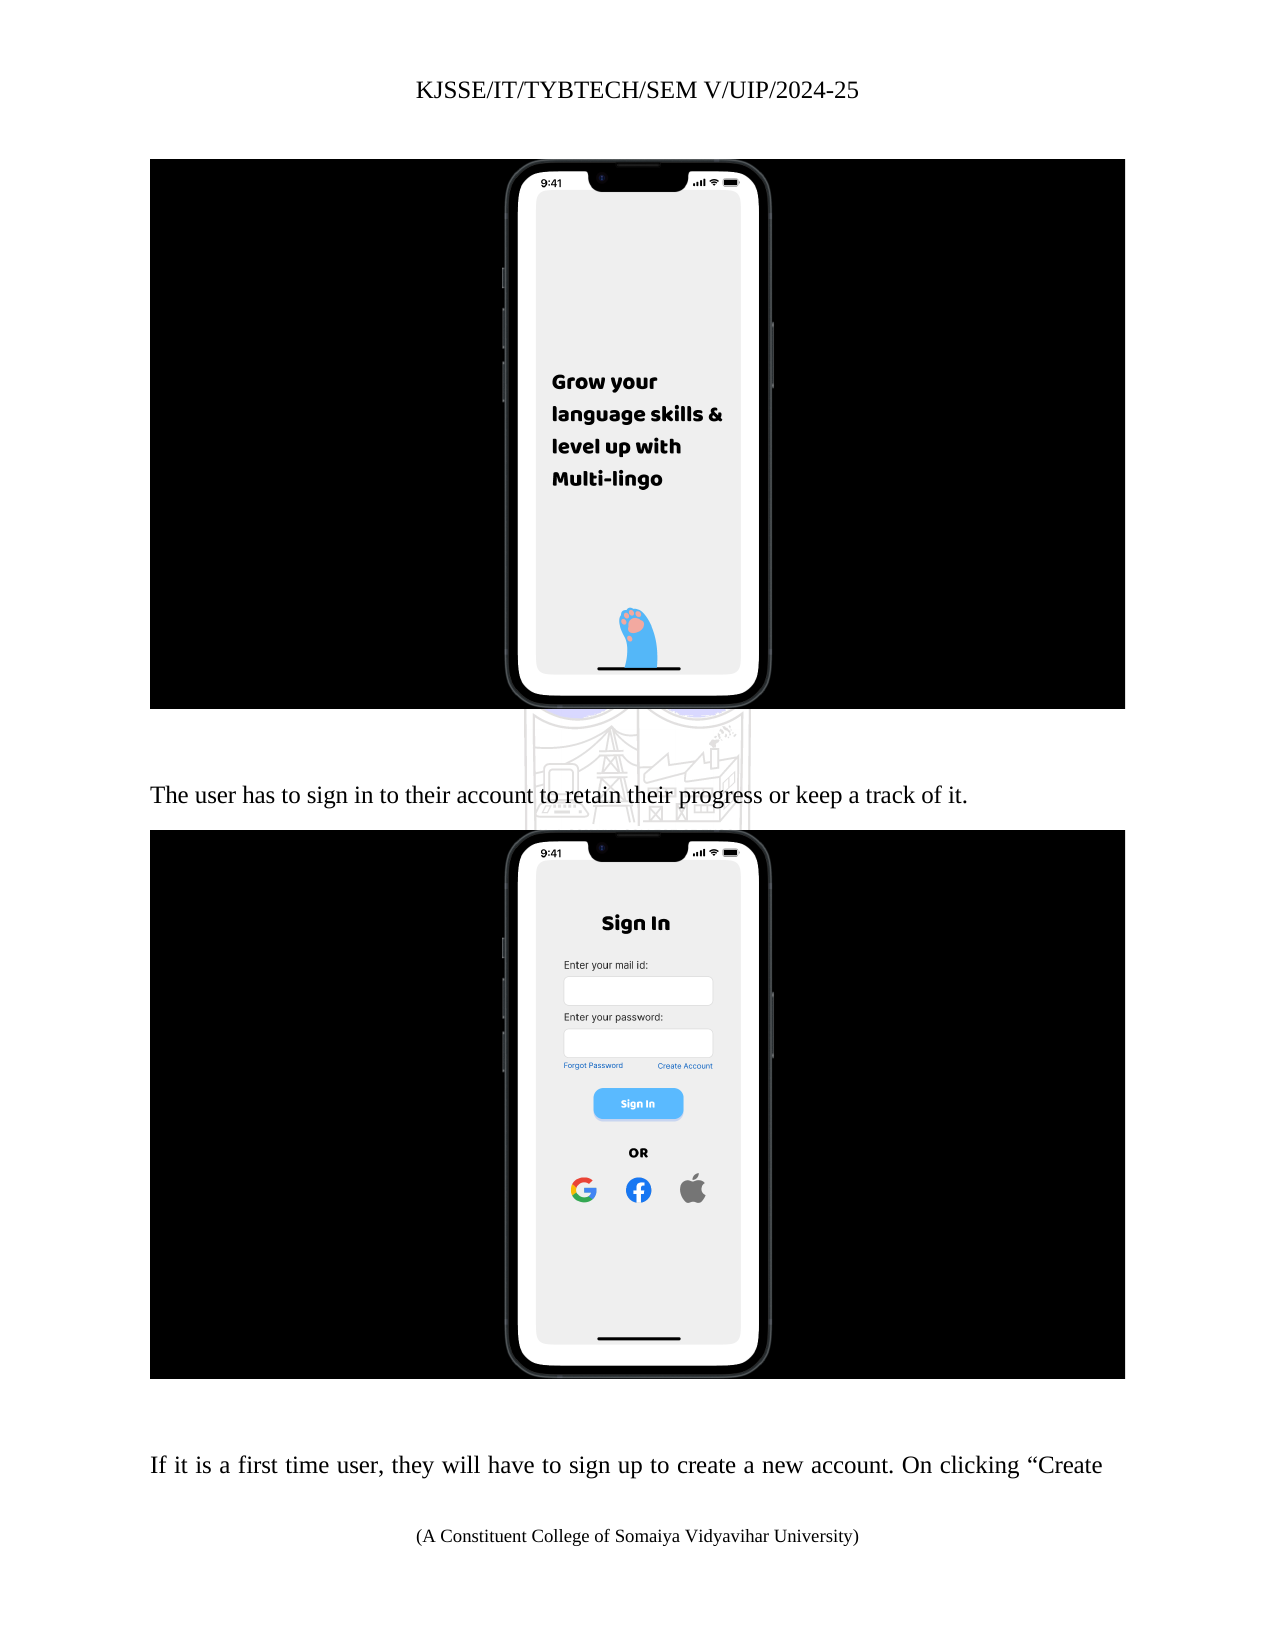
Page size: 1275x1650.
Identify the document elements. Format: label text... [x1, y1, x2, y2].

picture [150, 159, 1125, 709]
picture [150, 830, 1125, 1379]
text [150, 1450, 1105, 1479]
text The user has to sign in to their account to retain their progress or keep a track of it. [150, 780, 1105, 808]
